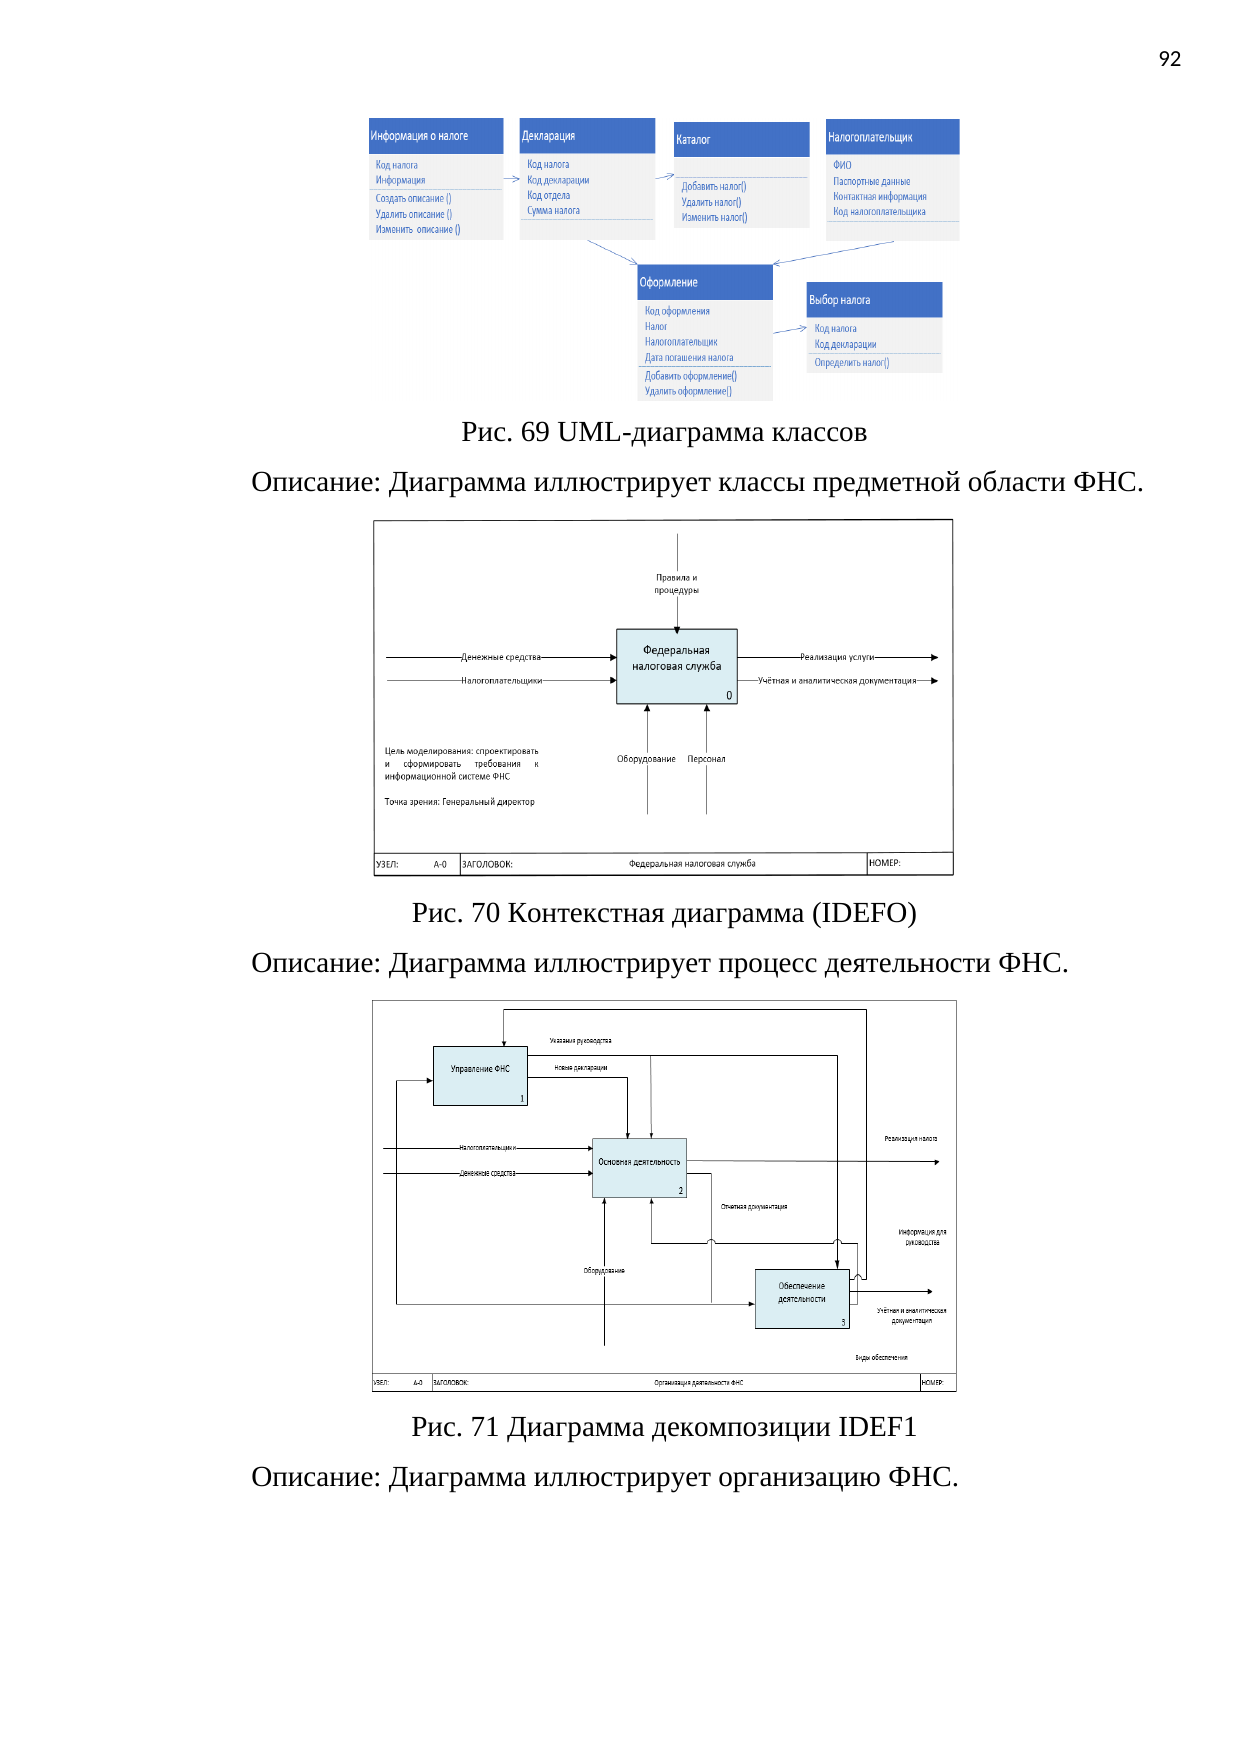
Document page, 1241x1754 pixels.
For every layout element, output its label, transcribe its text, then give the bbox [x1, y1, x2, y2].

text Рис. 69 UML-диаграмма классов [177, 414, 1152, 448]
picture [369, 995, 960, 1395]
picture [369, 118, 960, 401]
picture [369, 515, 960, 881]
text Описание: Диаграмма иллюстрирует организацию ФНС. [177, 1459, 1152, 1493]
text Описание: Диаграмма иллюстрирует процесс деятельности ФНС. [177, 945, 1152, 979]
text Описание: Диаграмма иллюстрирует классы предметной области ФНС. [177, 464, 1152, 498]
text Рис. 70 Контекстная диаграмма (IDEFO) [177, 895, 1152, 928]
text Рис. 71 Диаграмма декомпозиции IDEF1 [177, 1409, 1152, 1442]
